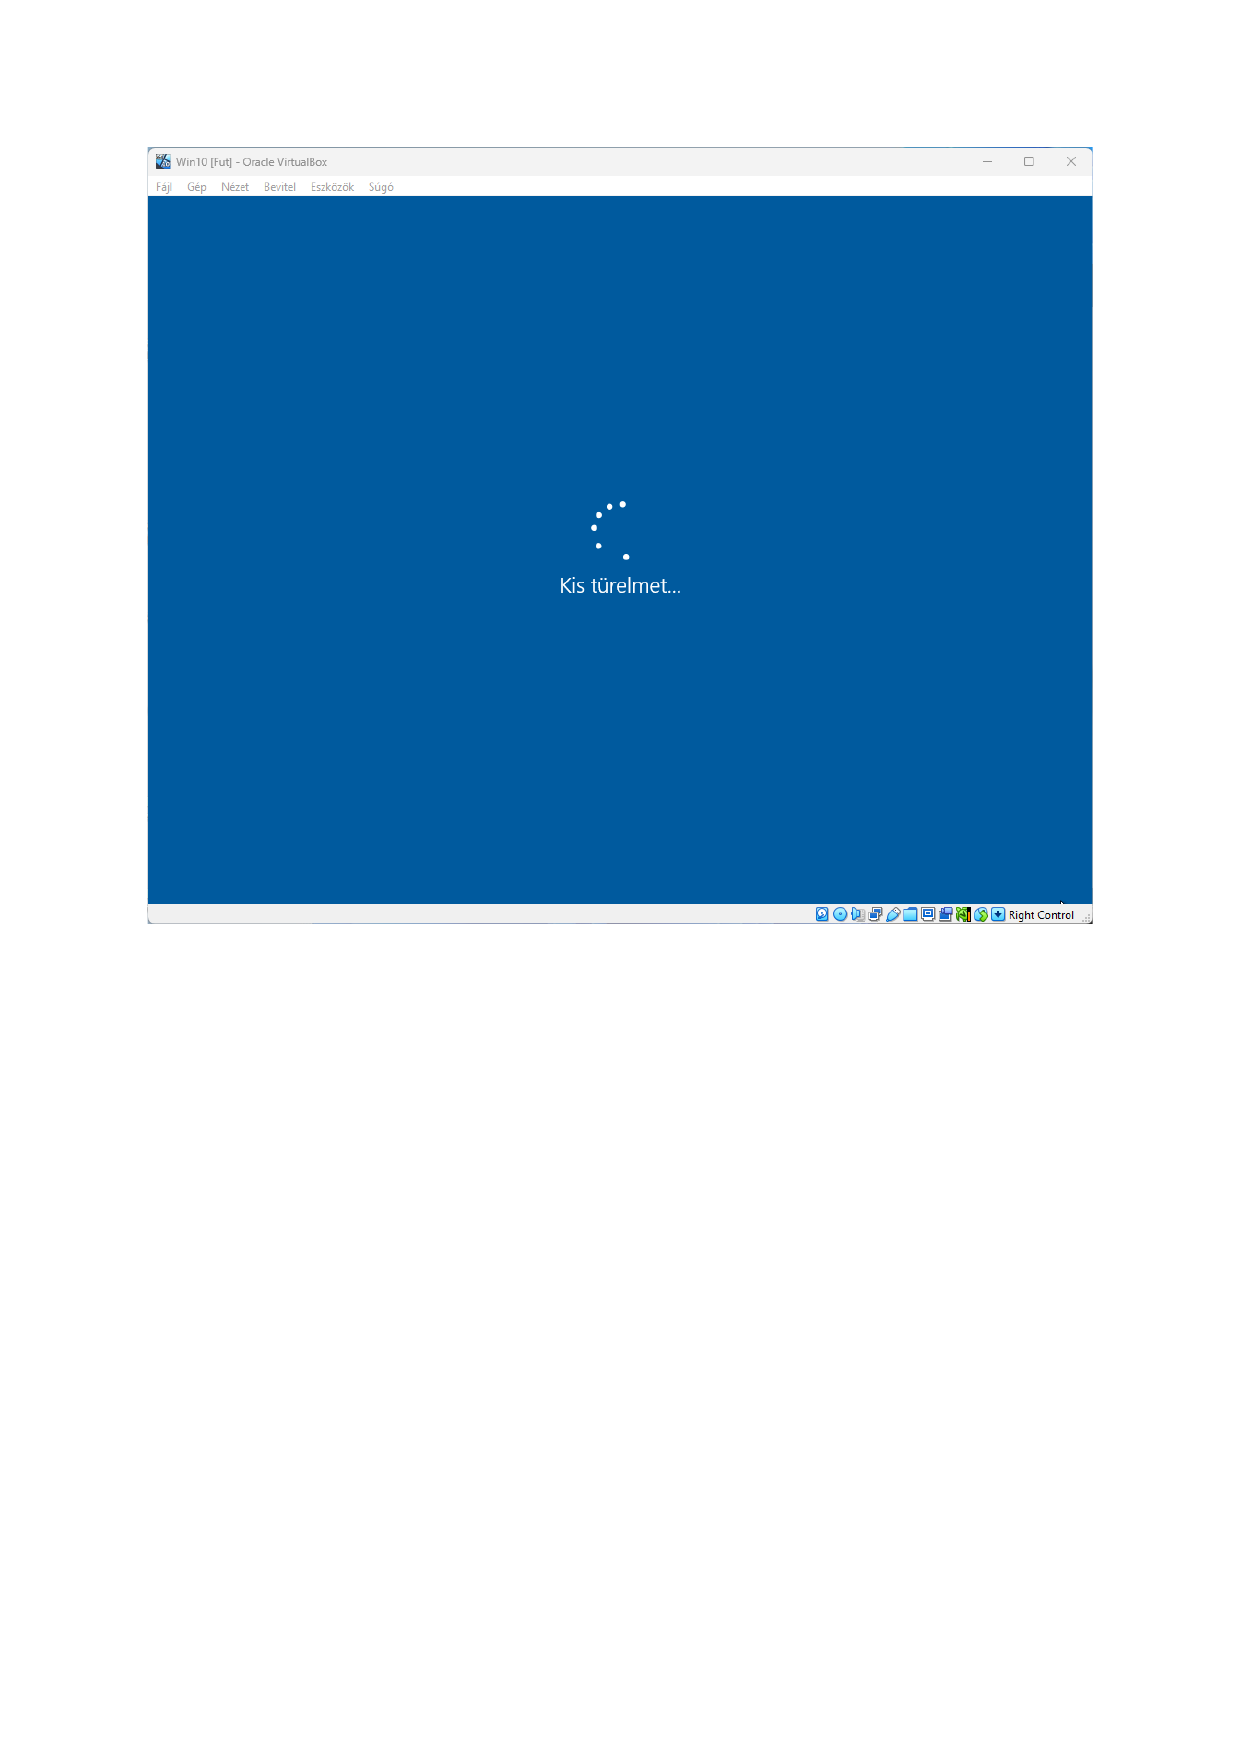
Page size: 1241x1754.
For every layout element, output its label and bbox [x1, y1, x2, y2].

picture [147, 147, 1093, 924]
